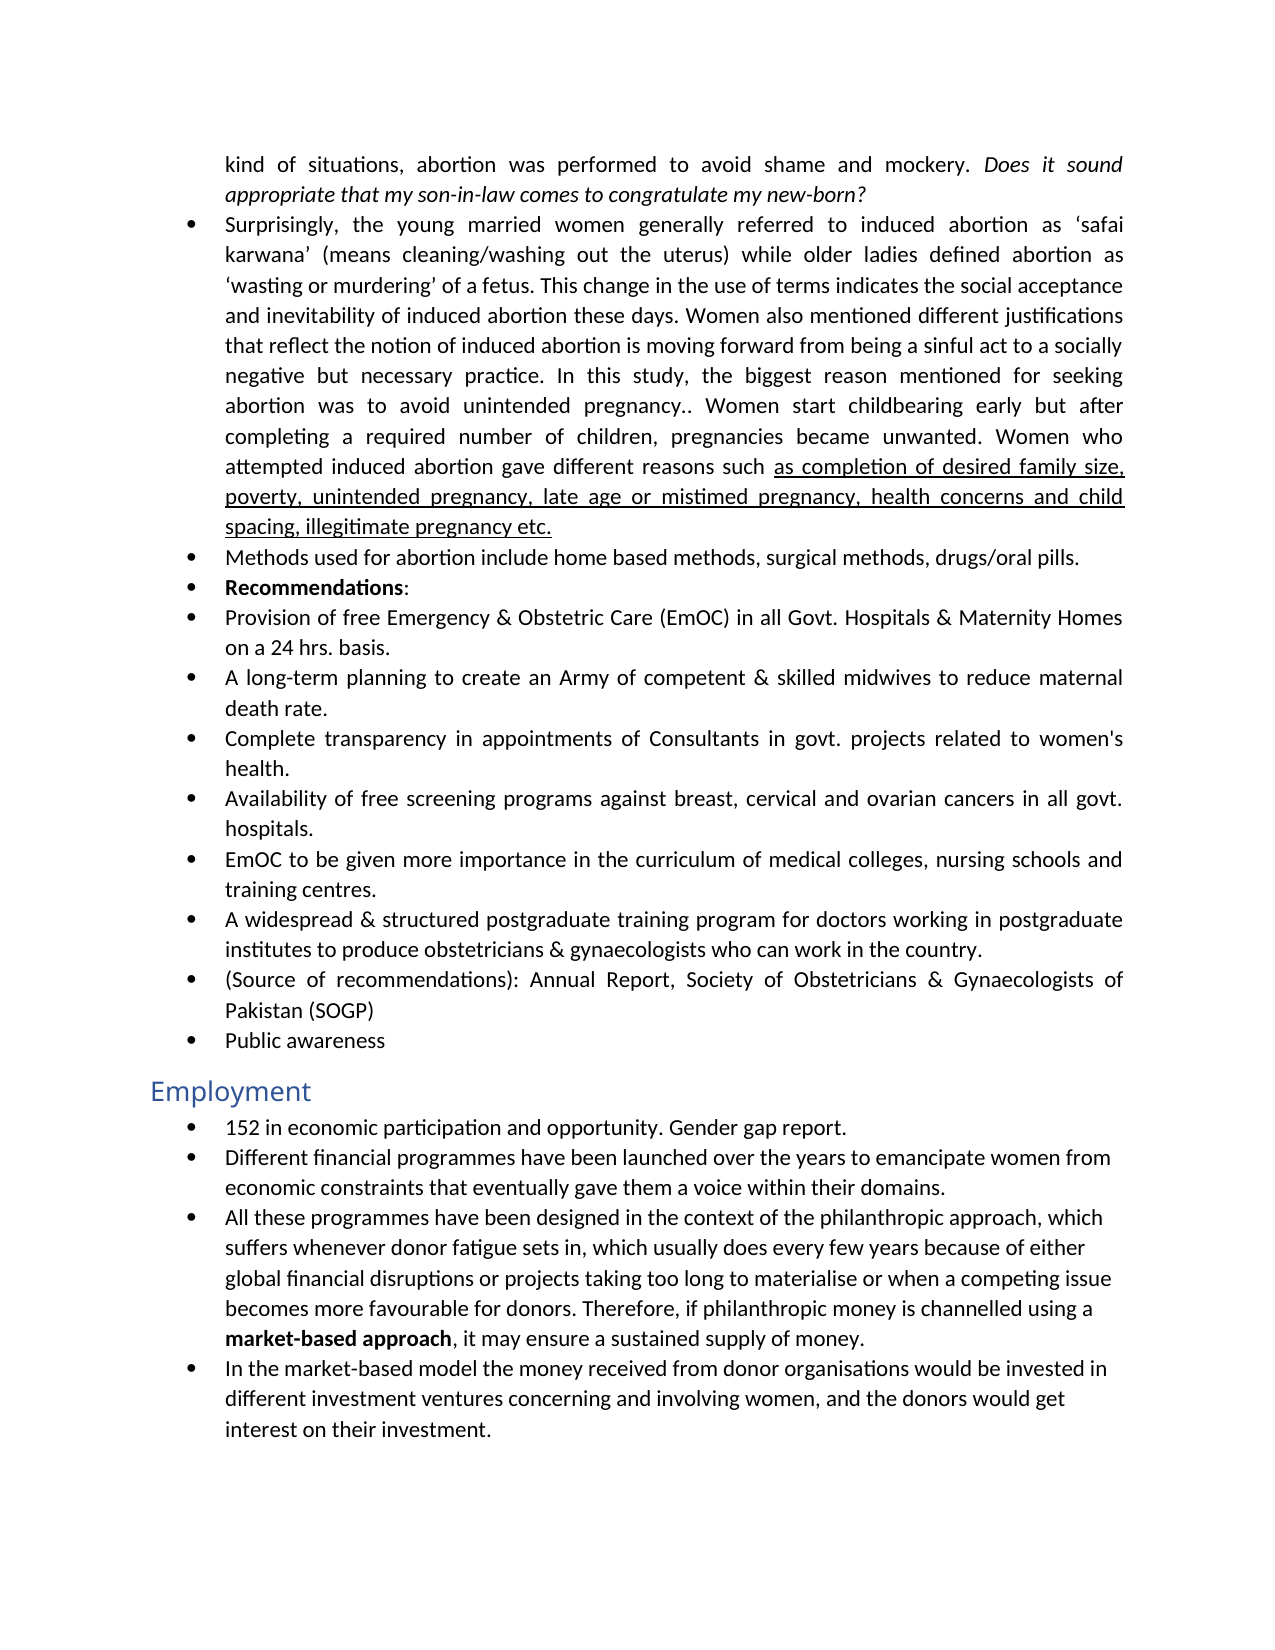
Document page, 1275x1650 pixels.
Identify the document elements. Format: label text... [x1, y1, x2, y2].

list Surprisingly, the young married women generally referred to induced abortion as ‘safai karwana’ (means cleaning/washing out the uterus) while older ladies defined abortion as ‘wasting or murdering’ of a fetus. This change in the use of terms indicates the social acceptance and inevitability of induced abortion these days. Women also mentioned different justifications that reflect the notion of induced abortion is moving forward from being a sinful act to a socially negative but necessary practice. In this study, the biggest reason mentioned for seeking abortion was to avoid unintended pregnancy.. Women start childbearing early but after completing a required number of children, pregnancies became unwanted. Women who attempted induced abortion gave different reasons such as completion of desired family size, poverty, unintended pregnancy, late age or mistimed pregnancy, health concerns and child spacing, illegitimate pregnancy etc. [187, 210, 1125, 541]
list Methods used for abortion include home based methods, surgical methods, drugs/oral pills. [187, 543, 1125, 571]
list 152 in economic participation and opportunity. Gender gap report. [187, 1113, 1125, 1141]
subtitle Employment [150, 1073, 1125, 1110]
list Recommendations: [187, 573, 1125, 601]
list All these programmes have been designed in the context of the philanthropic approach, which suffers whenever donor fatigue sets in, which usually does every few years because of either global financial disruptions or projects taking too long to materialise or when a competing issue becomes more favourable for donors. Therefore, if philanthropic money is channelled using a market-based approach, it may ensure a sustained supply of money. [187, 1203, 1125, 1352]
list Availability of free screening programs against breast, cervical and ovarian cancers in all govt. hospitals. [187, 784, 1125, 843]
list A long-term planning to create an Army of competent & skilled midwives to reduce maternal death rate. [187, 663, 1125, 722]
list Provision of free Emergency & Obstetric Care (EmOC) in all Govt. Hospitals & Maternity Homes on a 24 hrs. basis. [187, 603, 1125, 661]
list Complete transparency in appointments of Consultants in govt. projects related to women's health. [187, 724, 1125, 782]
list Different financial programmes have been launched over the years to emancipate women from economic constraints that eventually gave them a voice within their domains. [187, 1143, 1125, 1201]
list Public awareness [187, 1026, 1125, 1054]
list In the market-based model the money received from donor organisations would be invested in different investment ventures concerning and involving women, and the donors would get interest on their investment. [187, 1354, 1125, 1443]
list A widespread & structured postgraduate training program for doctors working in postgraduate institutes to produce obstetricians & gynaecologists who can work in the country. [187, 905, 1125, 963]
list EmOC to be given more importance in the curriculum of medical colleges, nursing schools and training centres. [187, 845, 1125, 903]
list (Source of recommendations): Annual Report, Society of Obstetricians & Gynaecologists of Pakistan (SOGP) [187, 966, 1125, 1024]
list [187, 150, 1125, 208]
